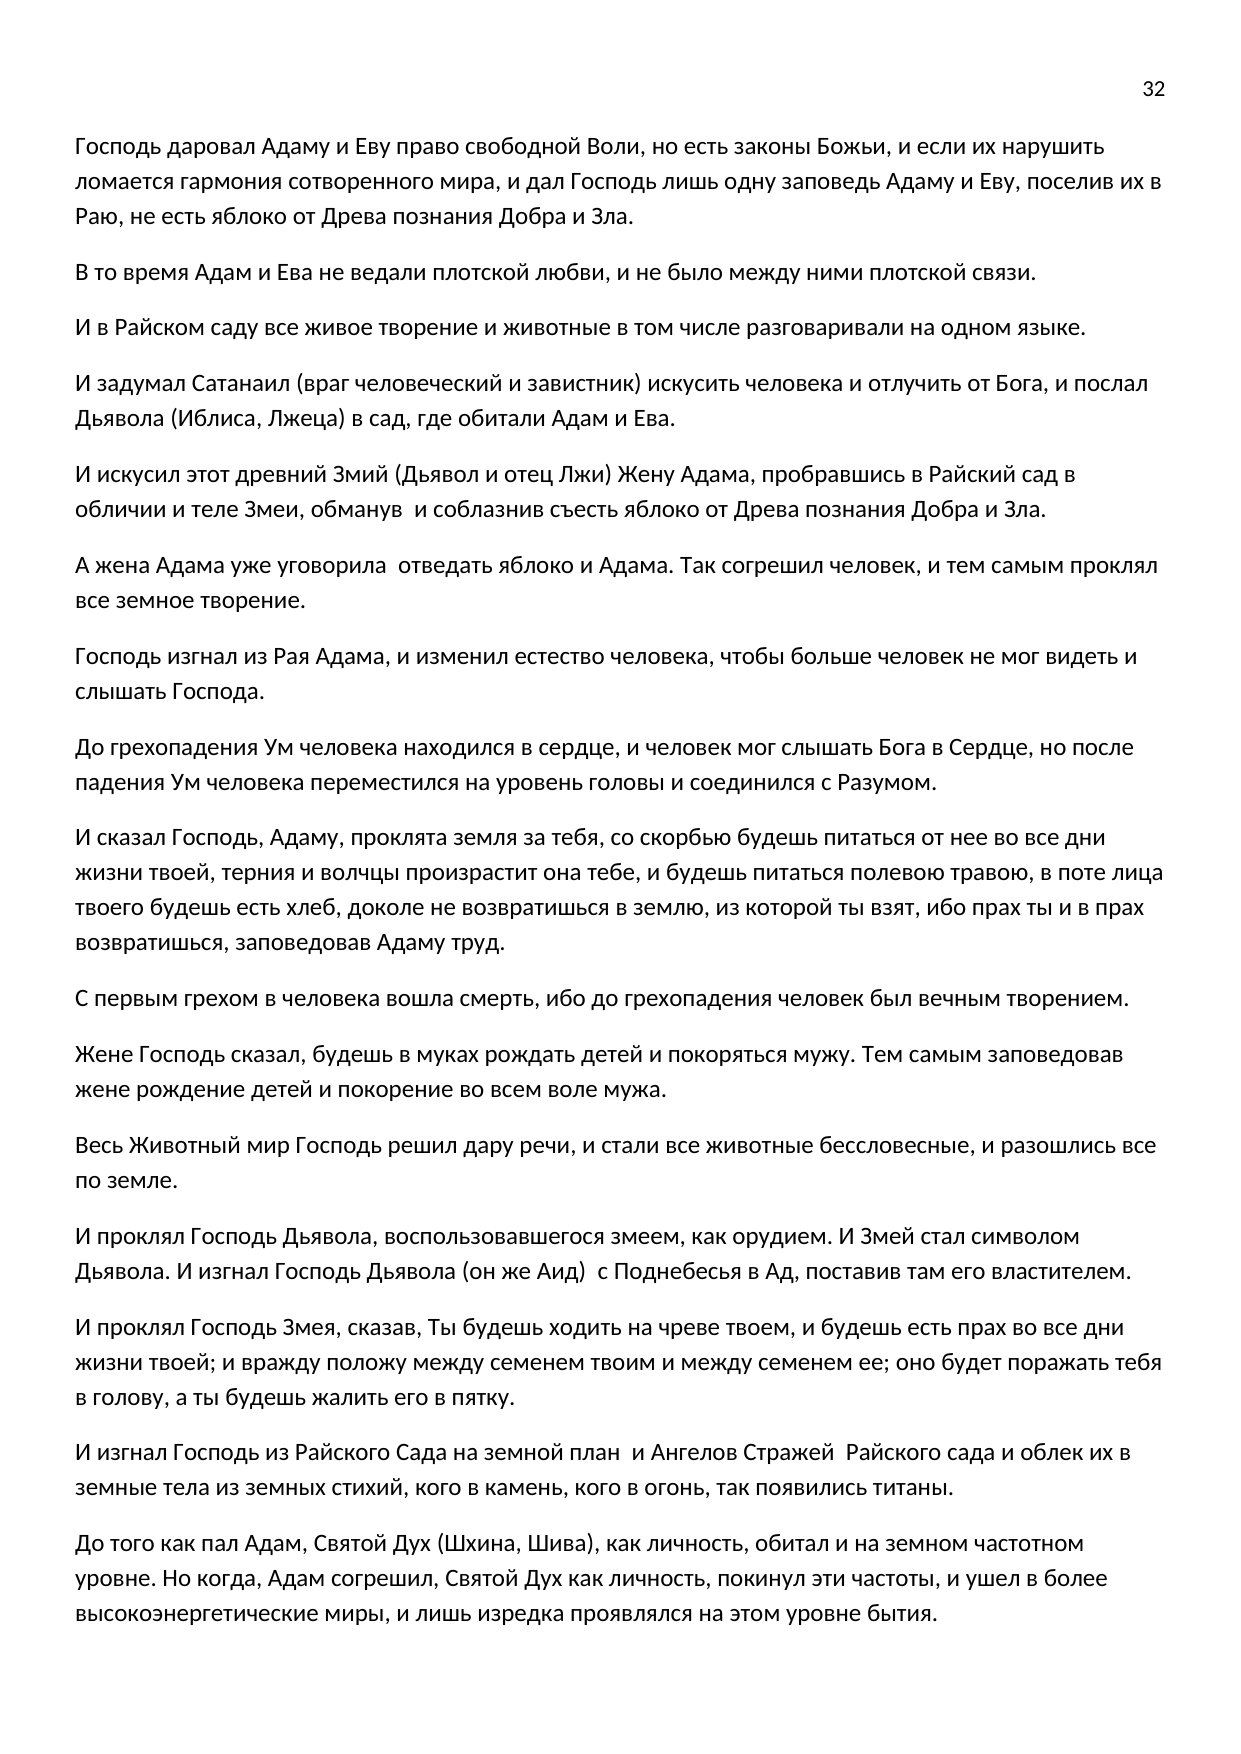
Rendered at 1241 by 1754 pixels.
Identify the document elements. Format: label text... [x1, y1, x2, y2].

text И сказал Господь, Адаму, проклята земля за тебя, со скорбью будешь питаться от нее во все дни жизни твоей, терния и волчцы произрастит она тебе, и будешь питаться полевою травою, в поте лица твоего будешь есть хлеб, доколе не возвратишься в землю, из которой ты взят, ибо прах ты и в прах возвратишься, заповедовав Адаму труд. [75, 821, 1165, 957]
text До грехопадения Ум человека находился в сердце, и человек мог слышать Бога в Сердце, но после падения Ум человека переместился на уровень головы и соединился с Разумом. [75, 731, 1165, 796]
text А жена Адама уже уговорила отведать яблоко и Адама. Так согрешил человек, и тем самым проклял все земное творение. [75, 549, 1165, 614]
text И проклял Господь Змея, сказав, Ты будешь ходить на чреве твоем, и будешь есть прах во все дни жизни твоей; и вражду положу между семенем твоим и между семенем ее; оно будет поражать тебя в голову, а ты будешь жалить его в пятку. [75, 1311, 1165, 1411]
text Господь даровал Адаму и Еву право свободной Воли, но есть законы Божьи, и если их нарушить ломается гармония сотворенного мира, и дал Господь лишь одну заповедь Адаму и Еву, поселив их в Раю, не есть яблоко от Древа познания Добра и Зла. [75, 130, 1165, 230]
text И в Райском саду все живое творение и животные в том числе разговаривали на одном языке. [75, 311, 1165, 342]
text И изгнал Господь из Райского Сада на земной план и Ангелов Стражей Райского сада и облек их в земные тела из земных стихий, кого в камень, кого в огонь, так появились титаны. [75, 1436, 1165, 1502]
text До того как пал Адам, Святой Дух (Шхина, Шива), как личность, обитал и на земном частотном уровне. Но когда, Адам согрешил, Святой Дух как личность, покинул эти частоты, и ушел в более высокоэнергетические миры, и лишь изредка проявлялся на этом уровне бытия. [75, 1527, 1165, 1628]
text С первым грехом в человека вошла смерть, ибо до грехопадения человек был вечным творением. [75, 982, 1165, 1013]
text В то время Адам и Ева не ведали плотской любви, и не было между ними плотской связи. [75, 256, 1165, 286]
text И проклял Господь Дьявола, воспользовавшегося змеем, как орудием. И Змей стал символом Дьявола. И изгнал Господь Дьявола (он же Аид) с Поднебесья в Ад, поставив там его властителем. [75, 1220, 1165, 1285]
text И искусил этот древний Змий (Дьявол и отец Лжи) Жену Адама, пробравшись в Райский сад в обличии и теле Змеи, обманув и соблазнив съесть яблоко от Древа познания Добра и Зла. [75, 458, 1165, 524]
text Весь Животный мир Господь решил дару речи, и стали все животные бессловесные, и разошлись все по земле. [75, 1129, 1165, 1194]
text Жене Господь сказал, будешь в муках рождать детей и покоряться мужу. Тем самым заповедовав жене рождение детей и покорение во всем воле мужа. [75, 1038, 1165, 1104]
text Господь изгнал из Рая Адама, и изменил естество человека, чтобы больше человек не мог видеть и слышать Господа. [75, 640, 1165, 705]
text И задумал Сатанаил (враг человеческий и завистник) искусить человека и отлучить от Бога, и послал Дьявола (Иблиса, Лжеца) в сад, где обитали Адам и Ева. [75, 367, 1165, 433]
